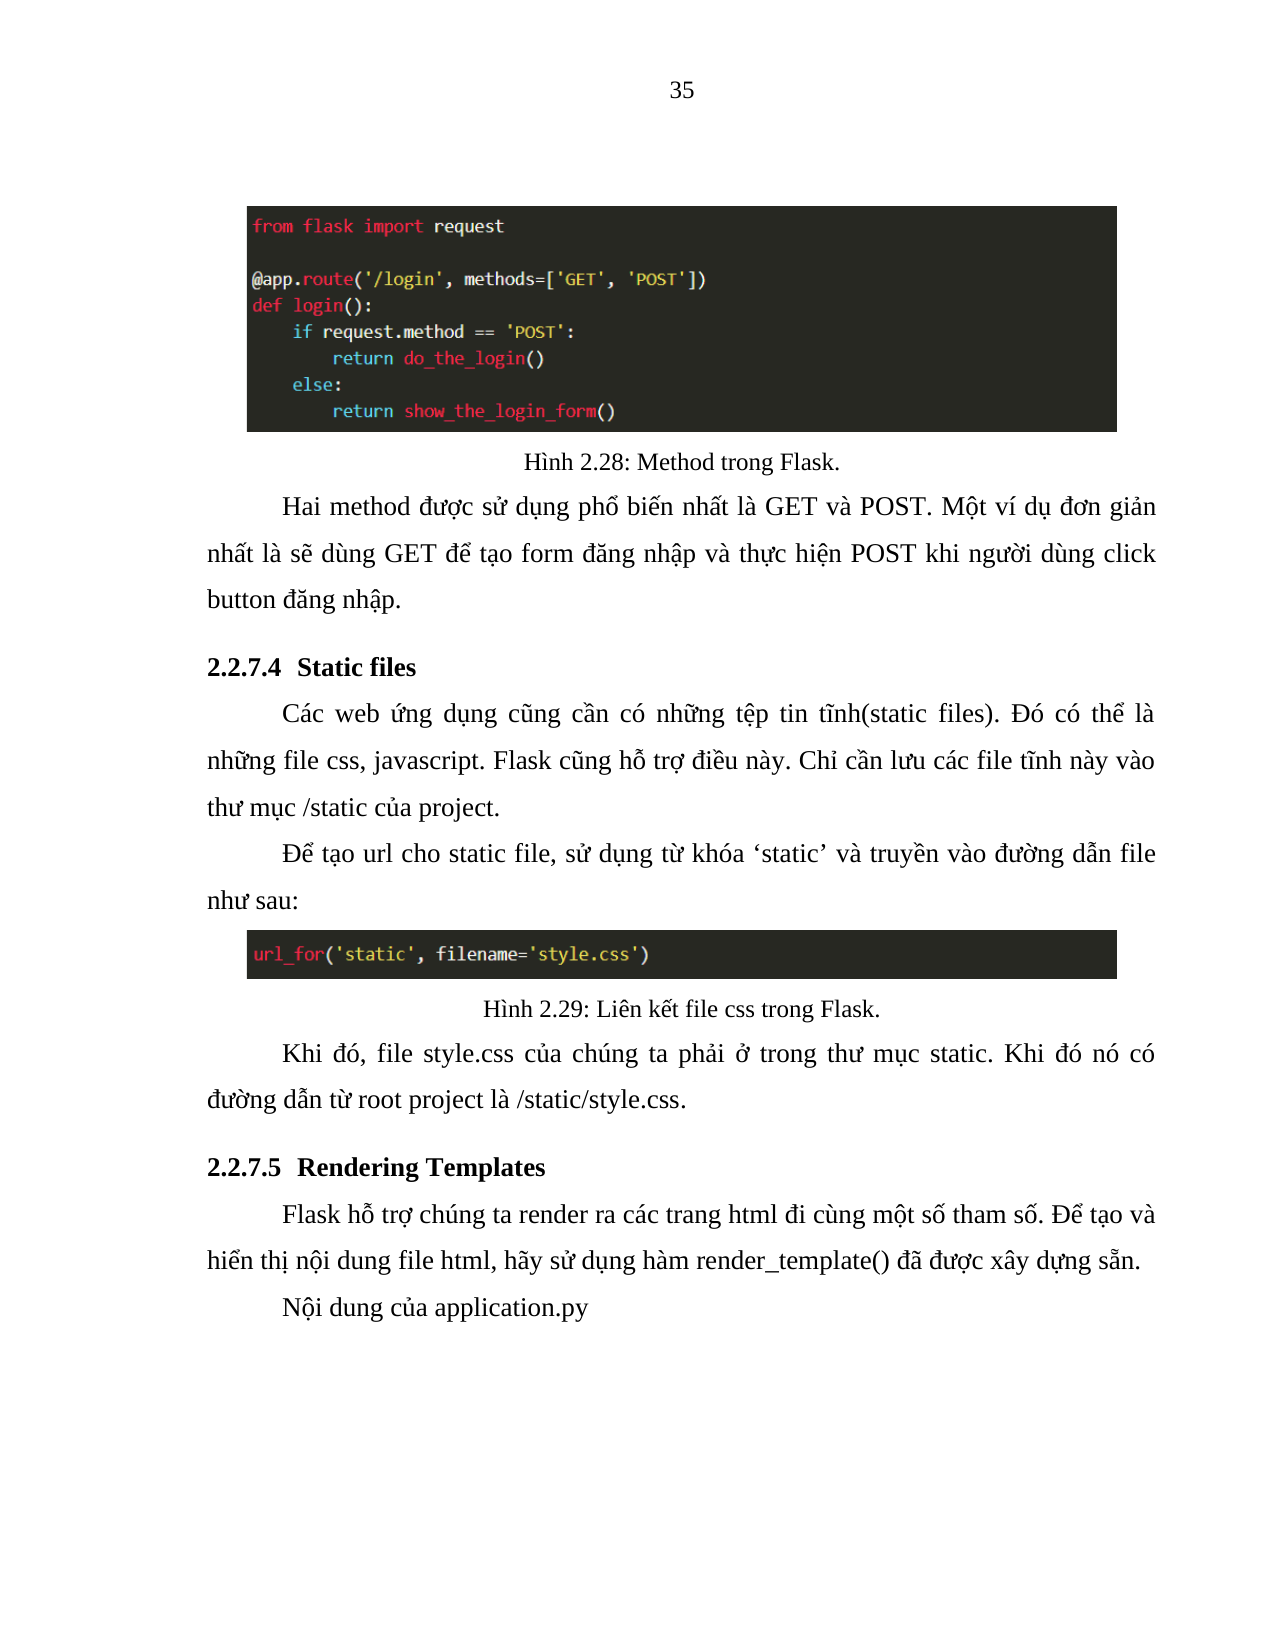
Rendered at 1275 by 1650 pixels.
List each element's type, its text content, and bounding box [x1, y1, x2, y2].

subtitle Rendering Templates [207, 1151, 1157, 1182]
subtitle Static files [207, 651, 1157, 682]
text Nội dung của application.py [207, 1291, 1157, 1322]
text Để tạo url cho static file, sử dụng từ khóa ‘static’ và truyền vào đường dẫn file như sau: [207, 837, 1157, 915]
text Hai method được sử dụng phổ biến nhất là GET và POST. Một ví dụ đơn giản nhất là sẽ dùng GET để tạo form đăng nhập và thực hiện POST khi người dùng click button đăng nhập. [207, 490, 1157, 614]
picture [246, 206, 1117, 432]
text Các web ứng dụng cũng cần có những tệp tin tĩnh(static files). Đó có thể là những file css, javascript. Flask cũng hỗ trợ điều này. Chỉ cần lưu các file tĩnh này vào thư mục /static của project. [207, 697, 1157, 822]
picture [246, 930, 1117, 979]
text Flask hỗ trợ chúng ta render ra các trang html đi cùng một số tham số. Để tạo và hiển thị nội dung file html, hãy sử dụng hàm render_template() đã được xây dựng sẵn. [207, 1198, 1157, 1276]
text Khi đó, file style.css của chúng ta phải ở trong thư mục static. Khi đó nó có đường dẫn từ root project là /static/style.css. [207, 1037, 1157, 1115]
